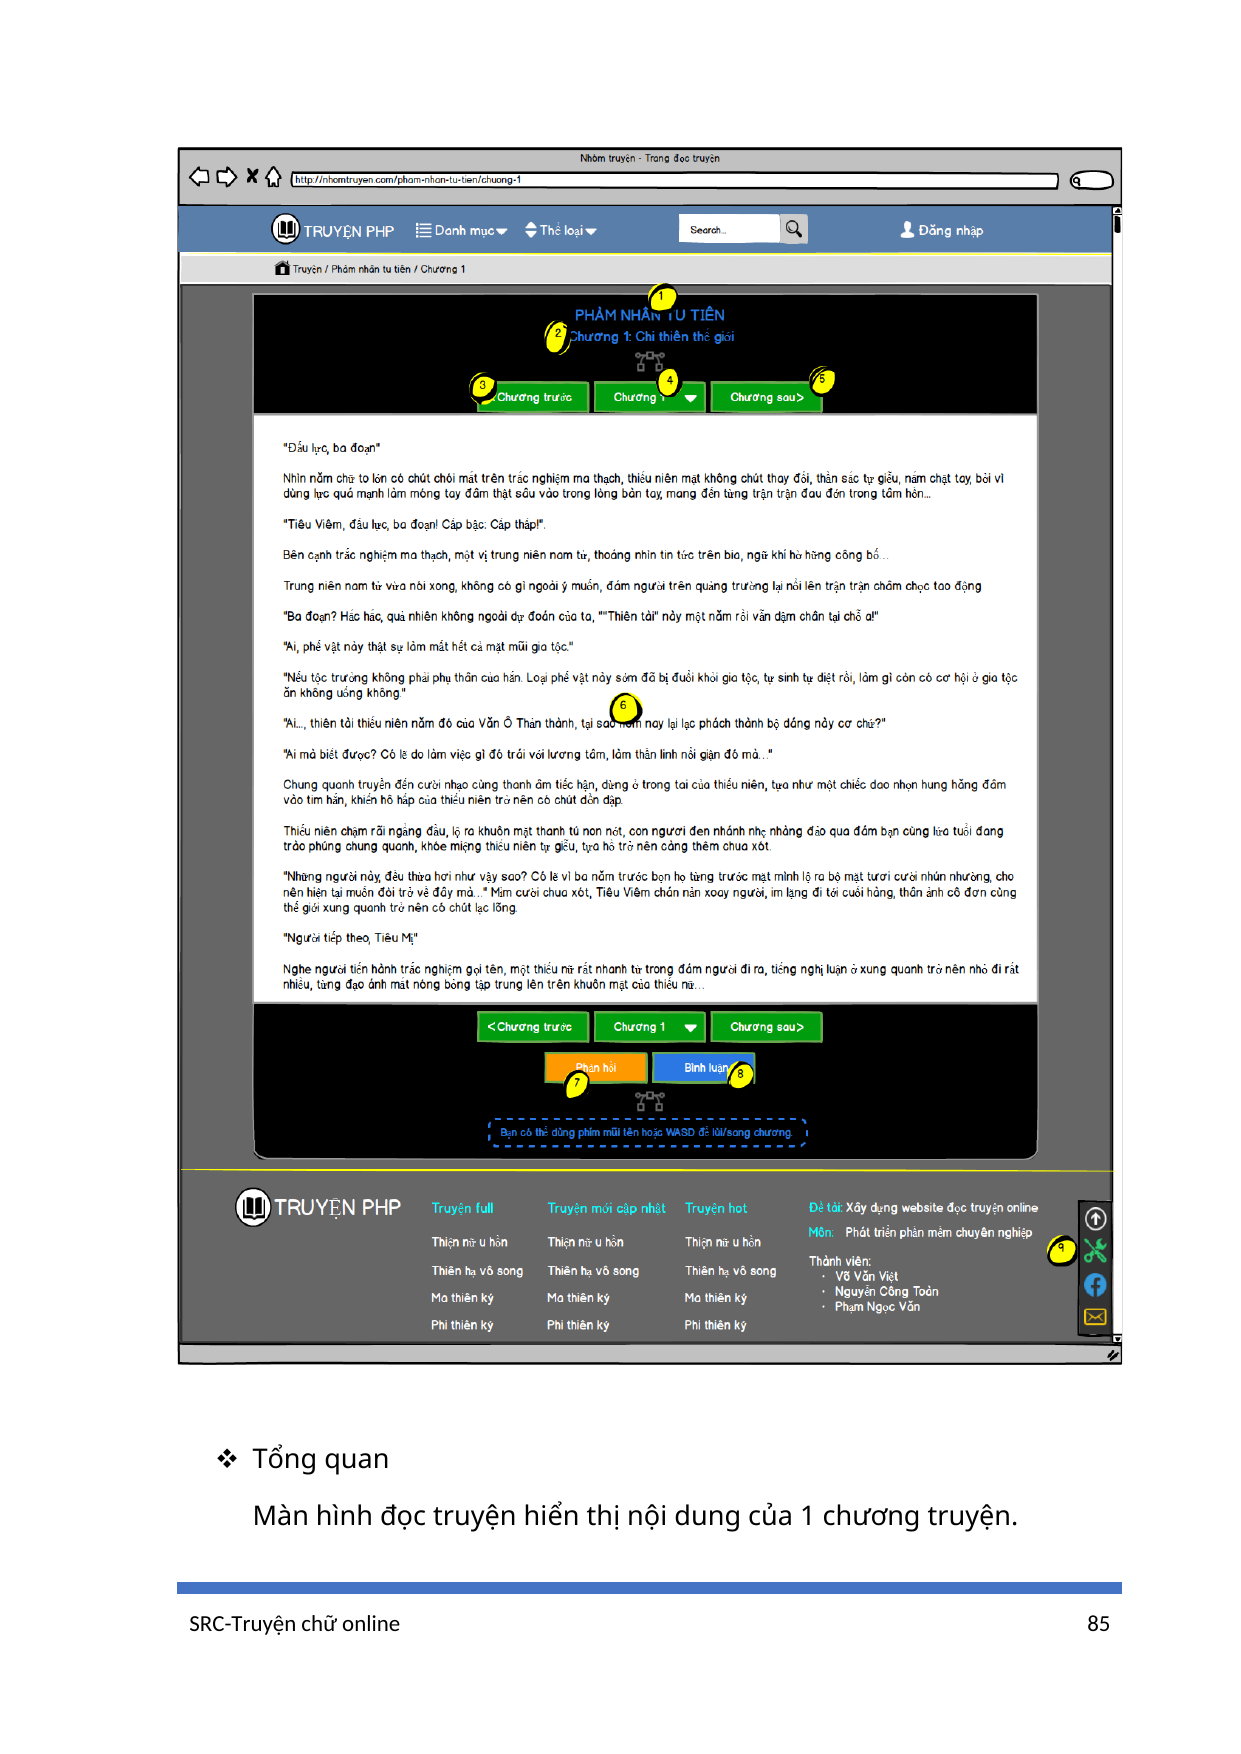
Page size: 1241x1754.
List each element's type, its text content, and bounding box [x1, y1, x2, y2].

text Màn hình đọc truyện hiển thị nội dung của 1 chương truyện. [177, 1496, 1122, 1533]
list Tổng quan [215, 1439, 1122, 1476]
picture [177, 147, 1123, 1365]
